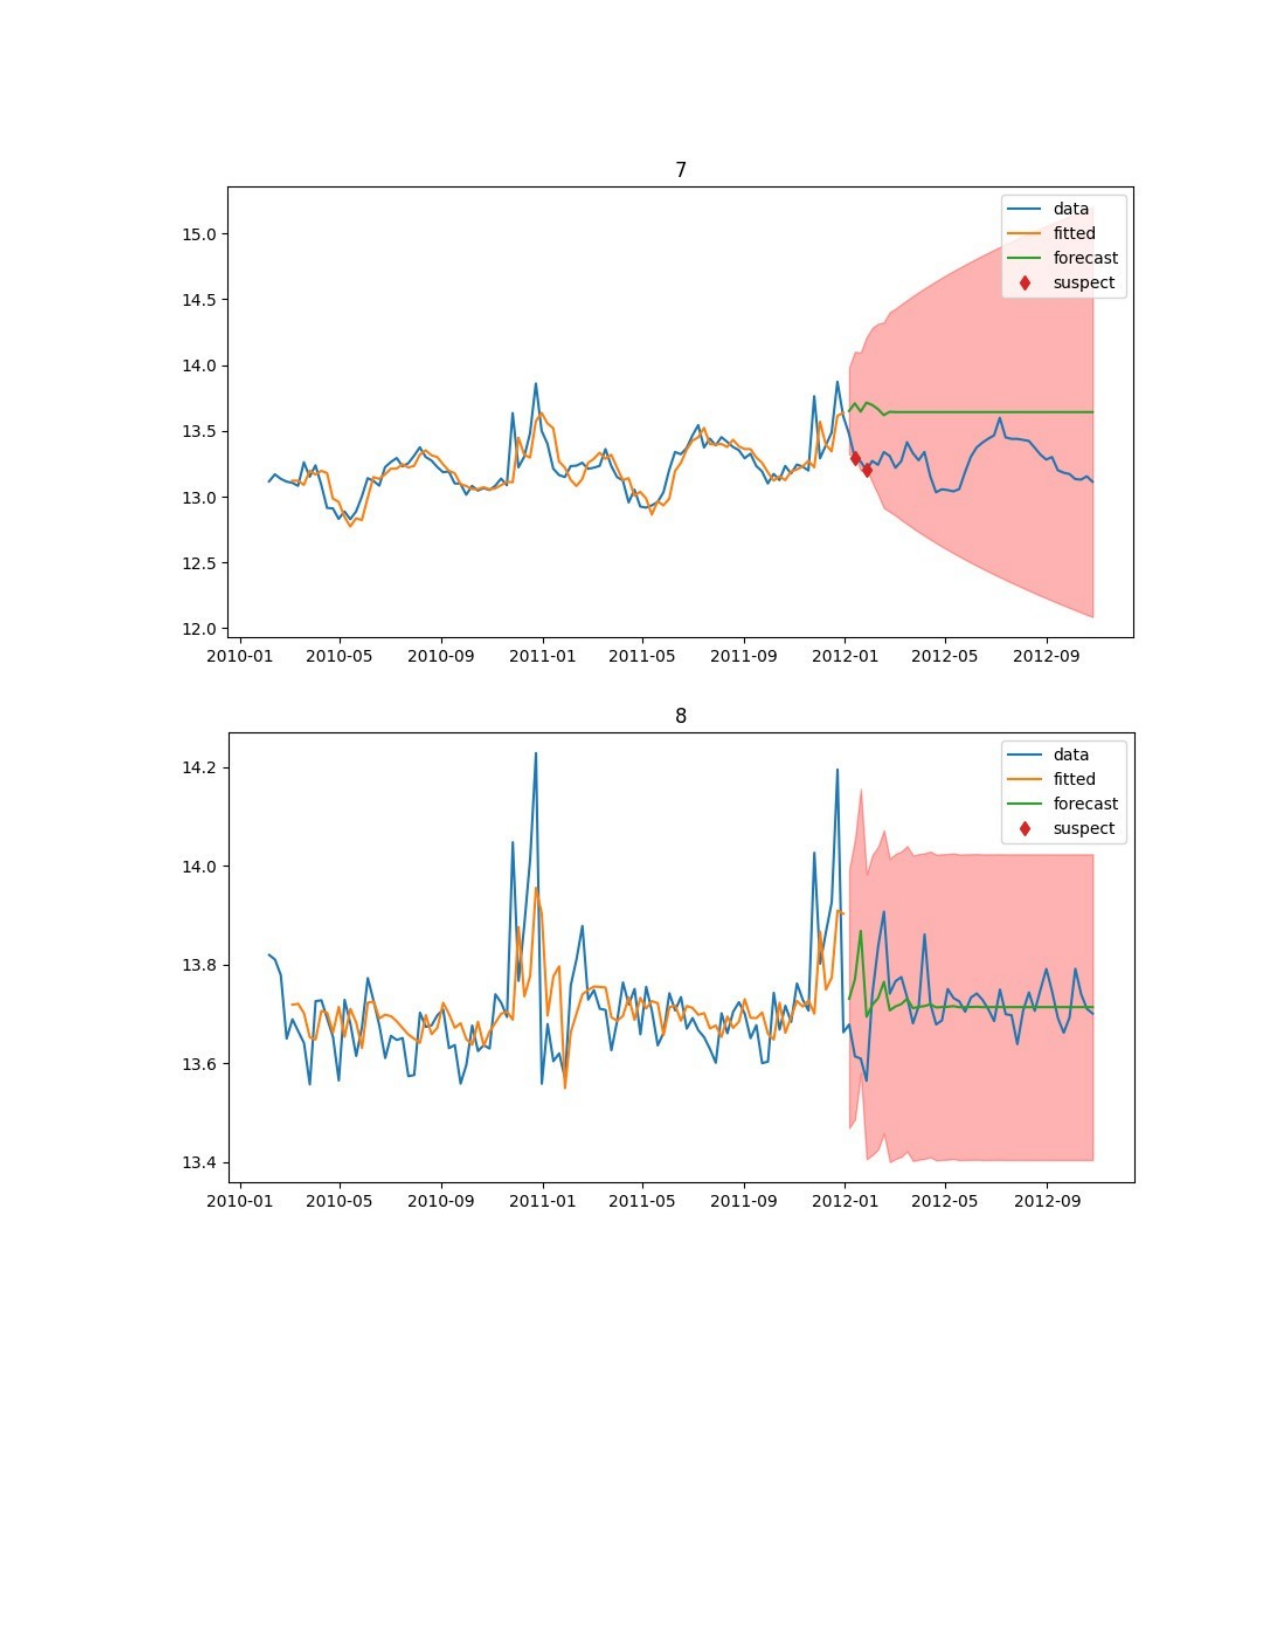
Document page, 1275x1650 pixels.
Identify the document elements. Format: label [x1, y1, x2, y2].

picture [169, 149, 1145, 677]
picture [169, 695, 1145, 1222]
